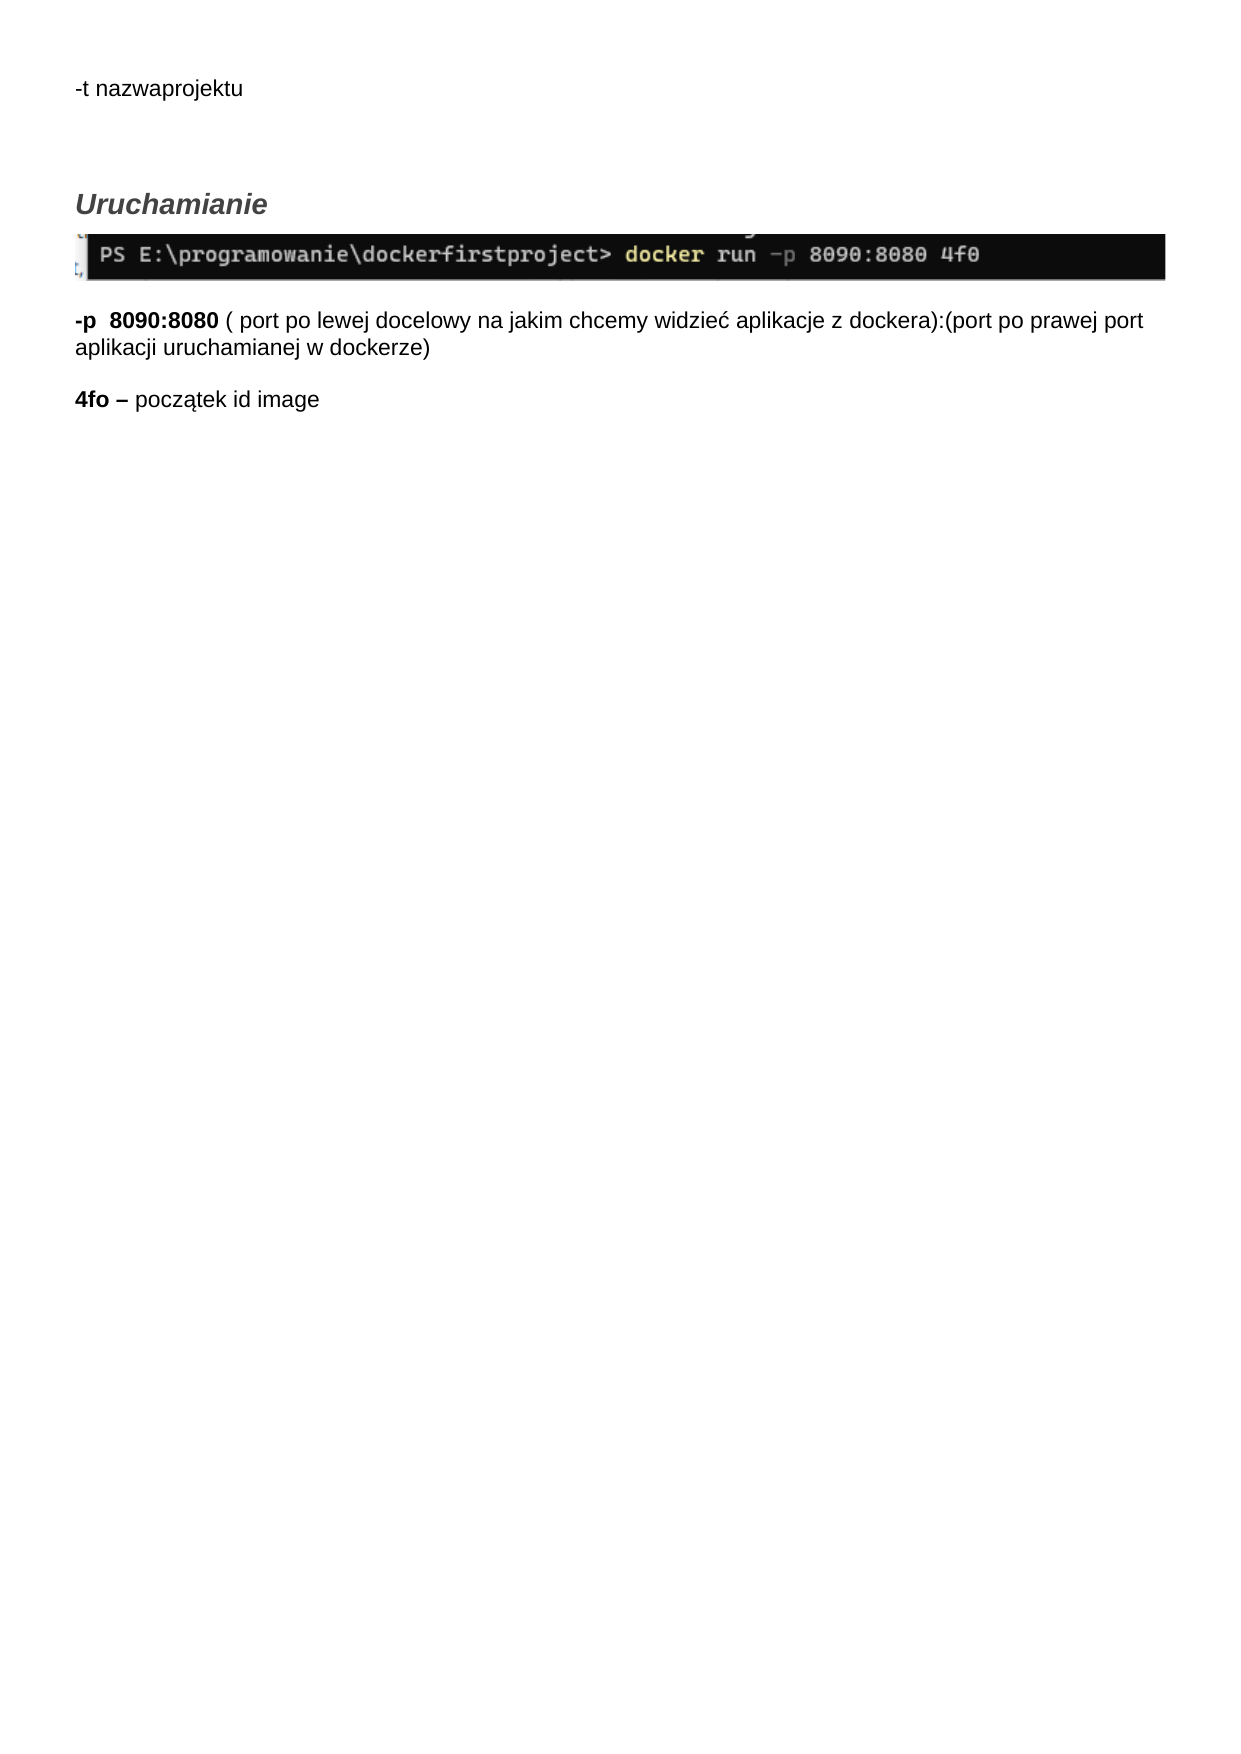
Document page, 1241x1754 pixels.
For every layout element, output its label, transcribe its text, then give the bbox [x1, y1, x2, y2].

text 4fo – początek id image [75, 386, 1165, 413]
text -t nazwaprojektu [75, 75, 1165, 101]
picture [75, 234, 1166, 281]
text Uruchamianie [75, 187, 1165, 221]
text -p 8090:8080 ( port po lewej docelowy na jakim chcemy widzieć aplikacje z dockera):(port po prawej port aplikacji uruchamianej w dockerze) [75, 307, 1165, 360]
